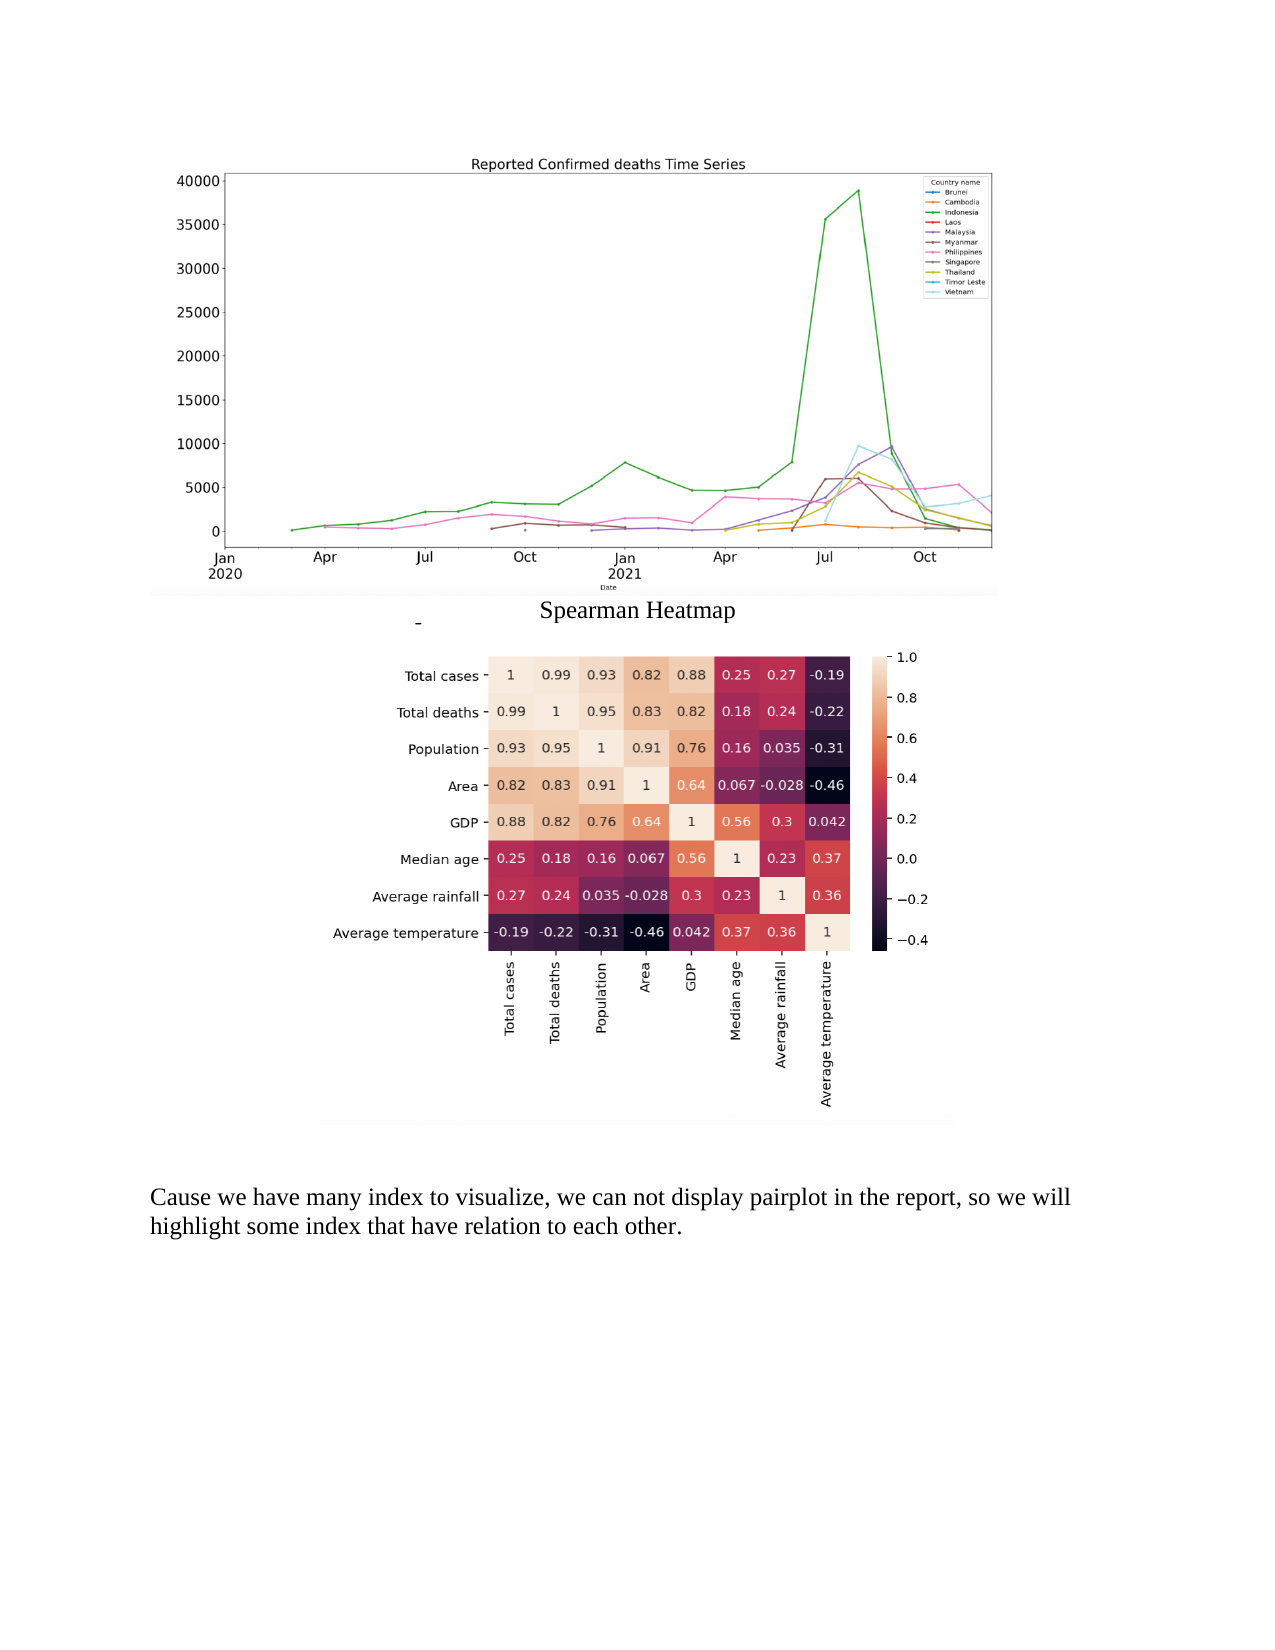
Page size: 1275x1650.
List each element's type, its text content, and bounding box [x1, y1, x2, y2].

text Cause we have many index to visualize, we can not display pairplot in the report, so we will highlight some index that have relation to each other. [150, 1182, 1125, 1240]
text Spearman Heatmap [150, 595, 1125, 624]
picture [318, 623, 957, 1125]
picture [150, 150, 999, 596]
